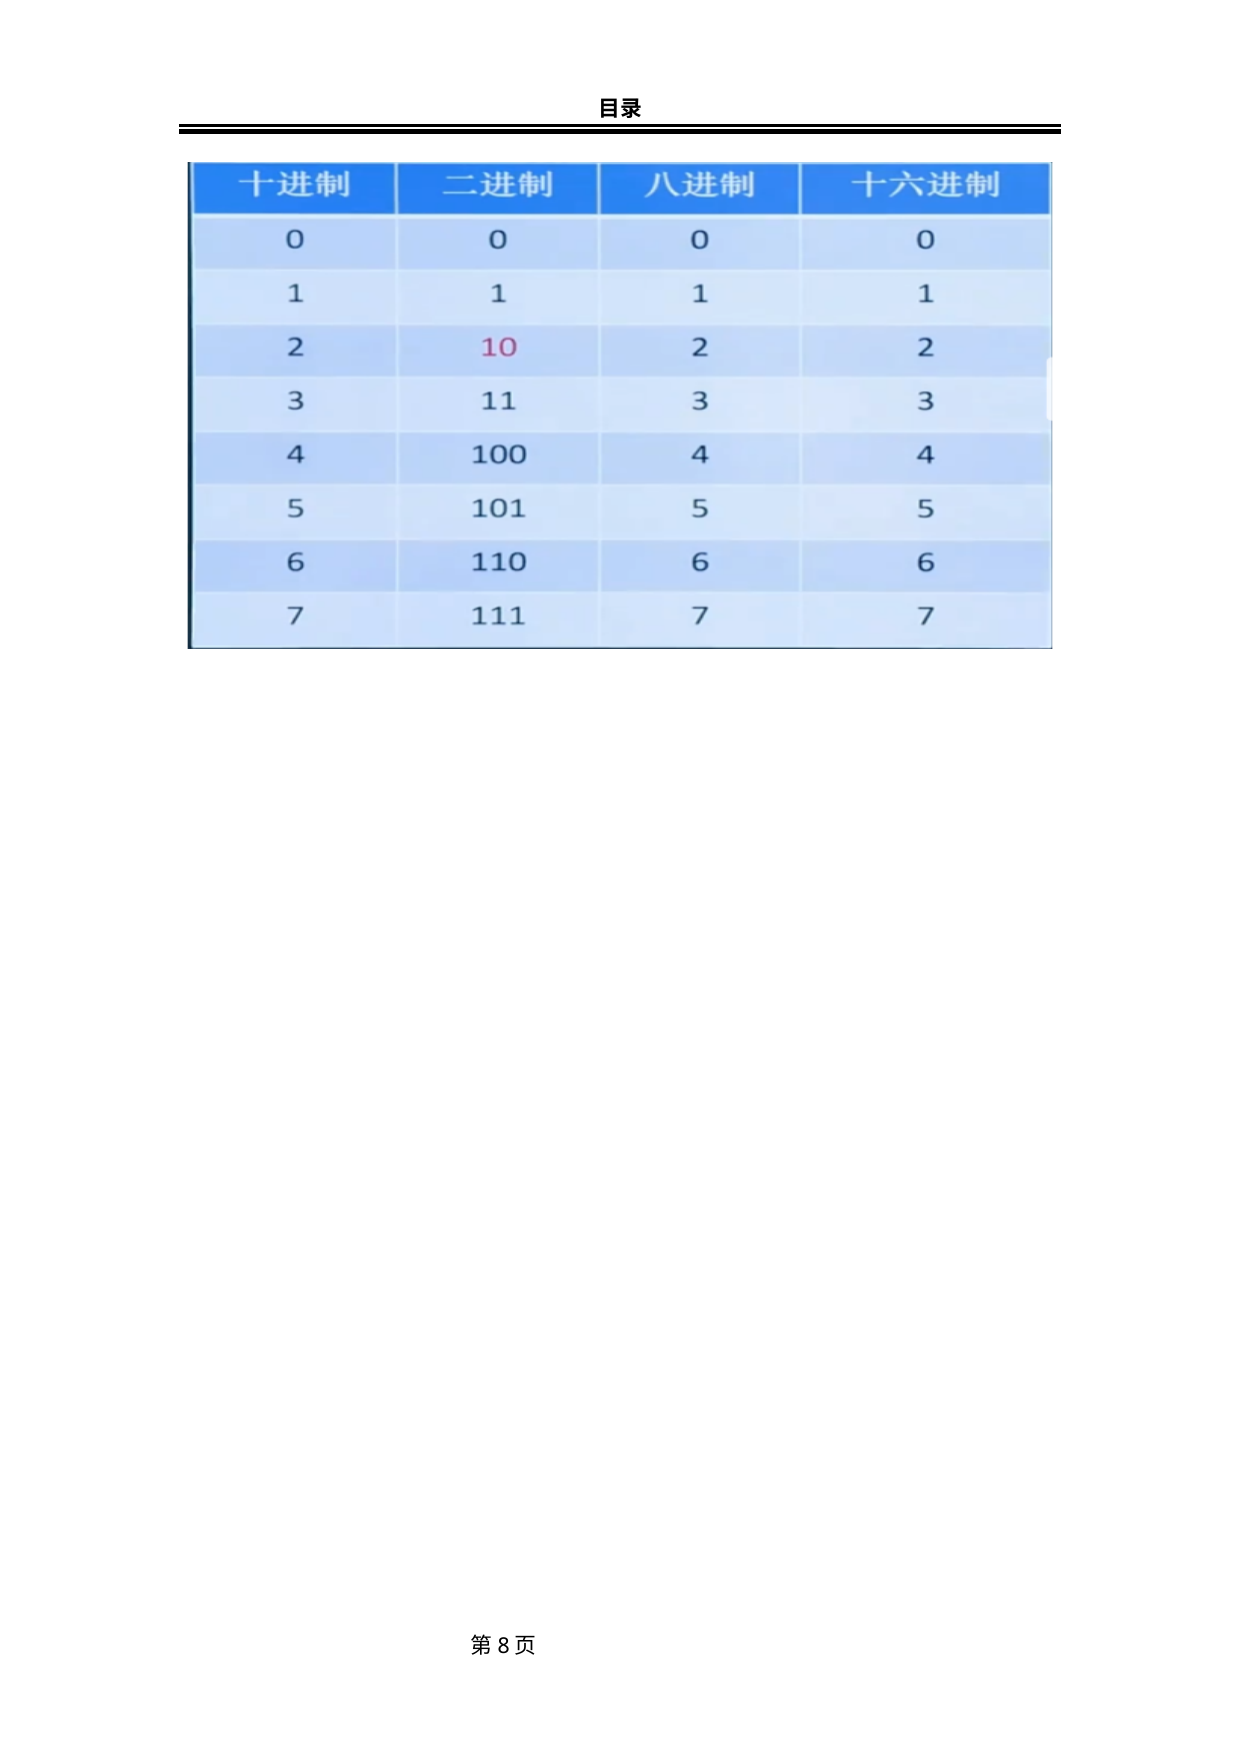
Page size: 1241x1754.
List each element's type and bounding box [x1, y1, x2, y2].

picture [187, 162, 1053, 649]
